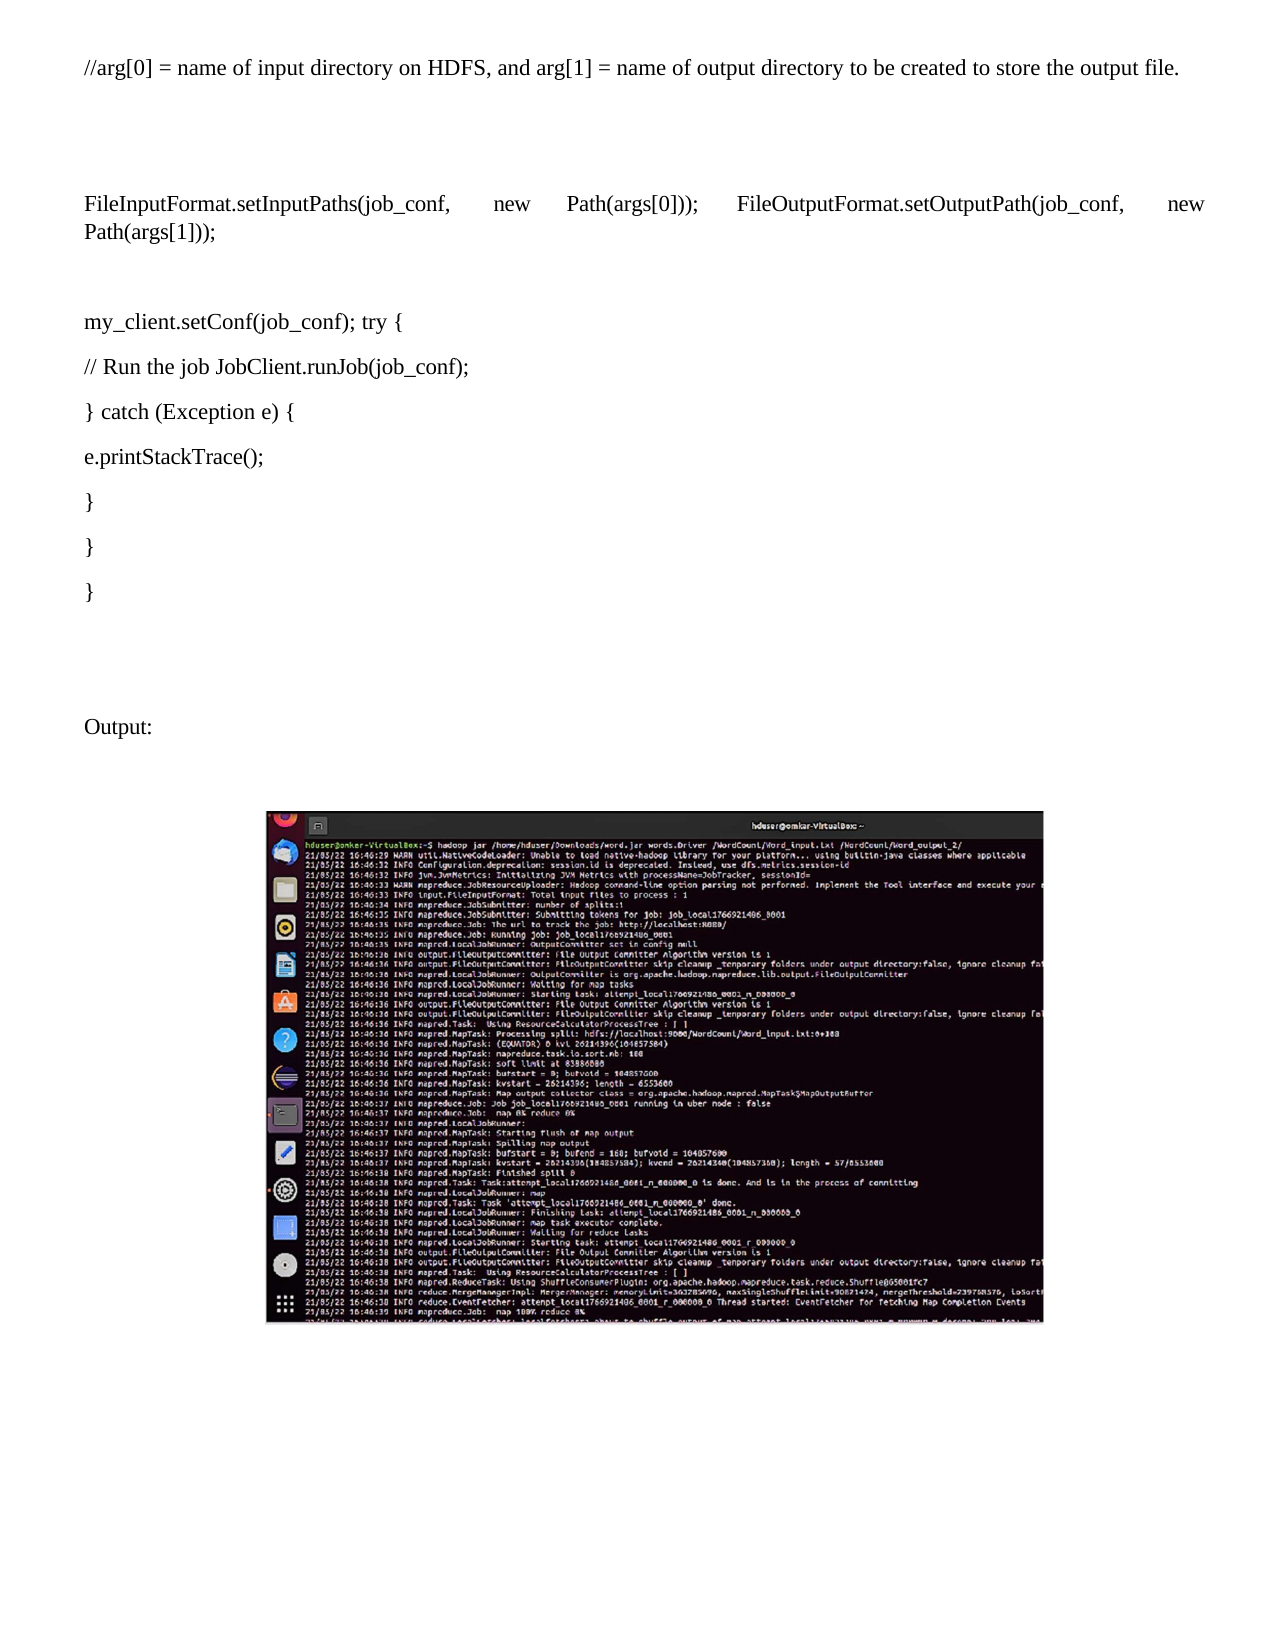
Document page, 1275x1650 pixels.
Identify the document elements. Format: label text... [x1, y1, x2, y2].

picture [264, 811, 1044, 1325]
text } [84, 578, 1217, 604]
text FileInputFormat.setInputPaths(job_conf, new Path(args[0])); FileOutputFormat.setOutputPath(job_conf, new Path(args[1])); [84, 189, 1206, 244]
text } catch (Exception e) { e.printStackTrace(); [84, 398, 374, 470]
text // Run the job JobClient.runJob(job_conf); [84, 353, 1217, 380]
text } [84, 533, 1217, 559]
text my_client.setConf(job_conf); try { [84, 308, 1217, 335]
text } [84, 488, 1217, 514]
text //arg[0] = name of input directory on HDFS, and arg[1] = name of output directory to be created to store the output file. [84, 54, 1217, 81]
text Output: [84, 713, 1217, 740]
